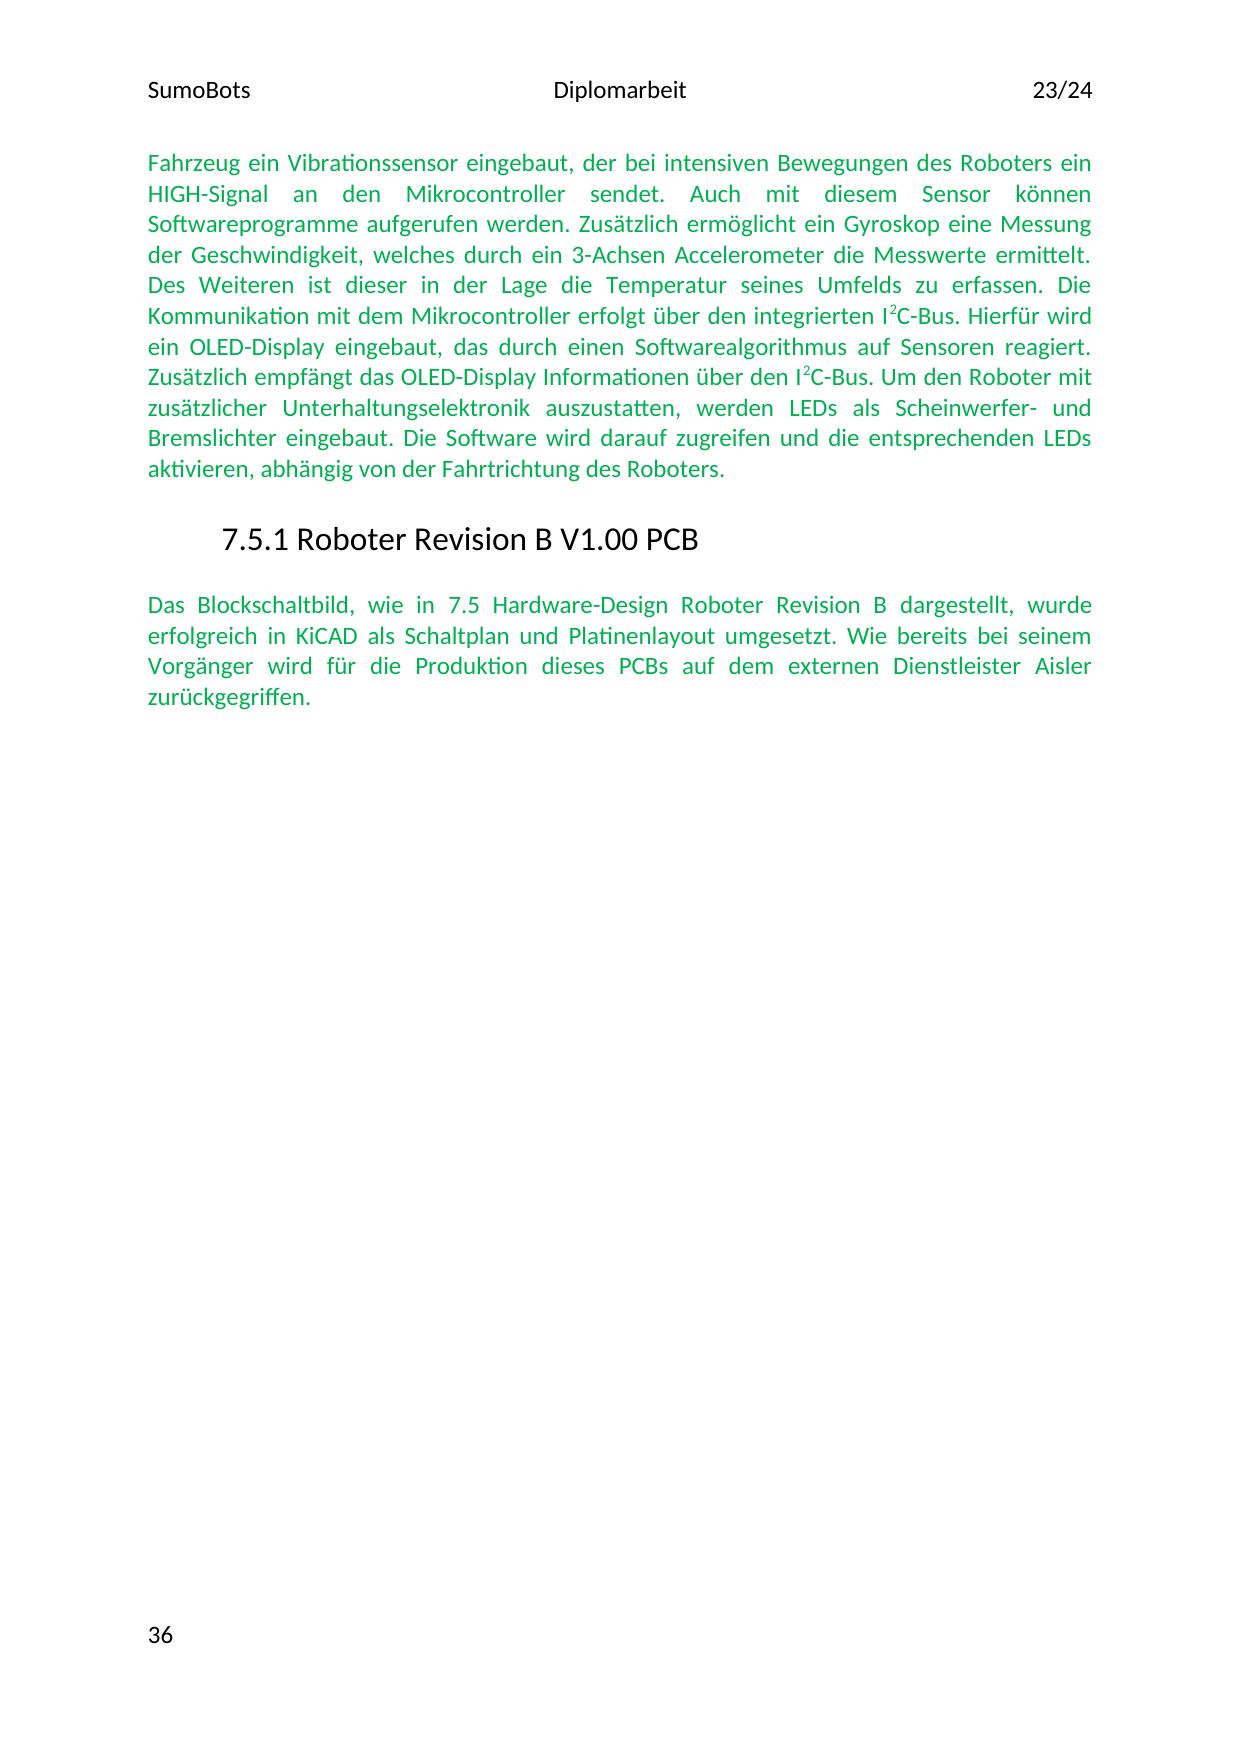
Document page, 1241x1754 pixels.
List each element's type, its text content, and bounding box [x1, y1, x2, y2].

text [148, 148, 1093, 483]
subtitle Roboter Revision B V1.00 PCB [221, 518, 1093, 559]
text Das Blockschaltbild, wie in 7.5 Hardware-Design Roboter Revision B dargestellt, wurde erfolgreich in KiCAD als Schaltplan und Platinenlayout umgesetzt. Wie bereits bei seinem Vorgänger wird für die Produktion dieses PCBs auf dem externen Dienstleister Aisler zurückgegriffen. [148, 589, 1093, 711]
